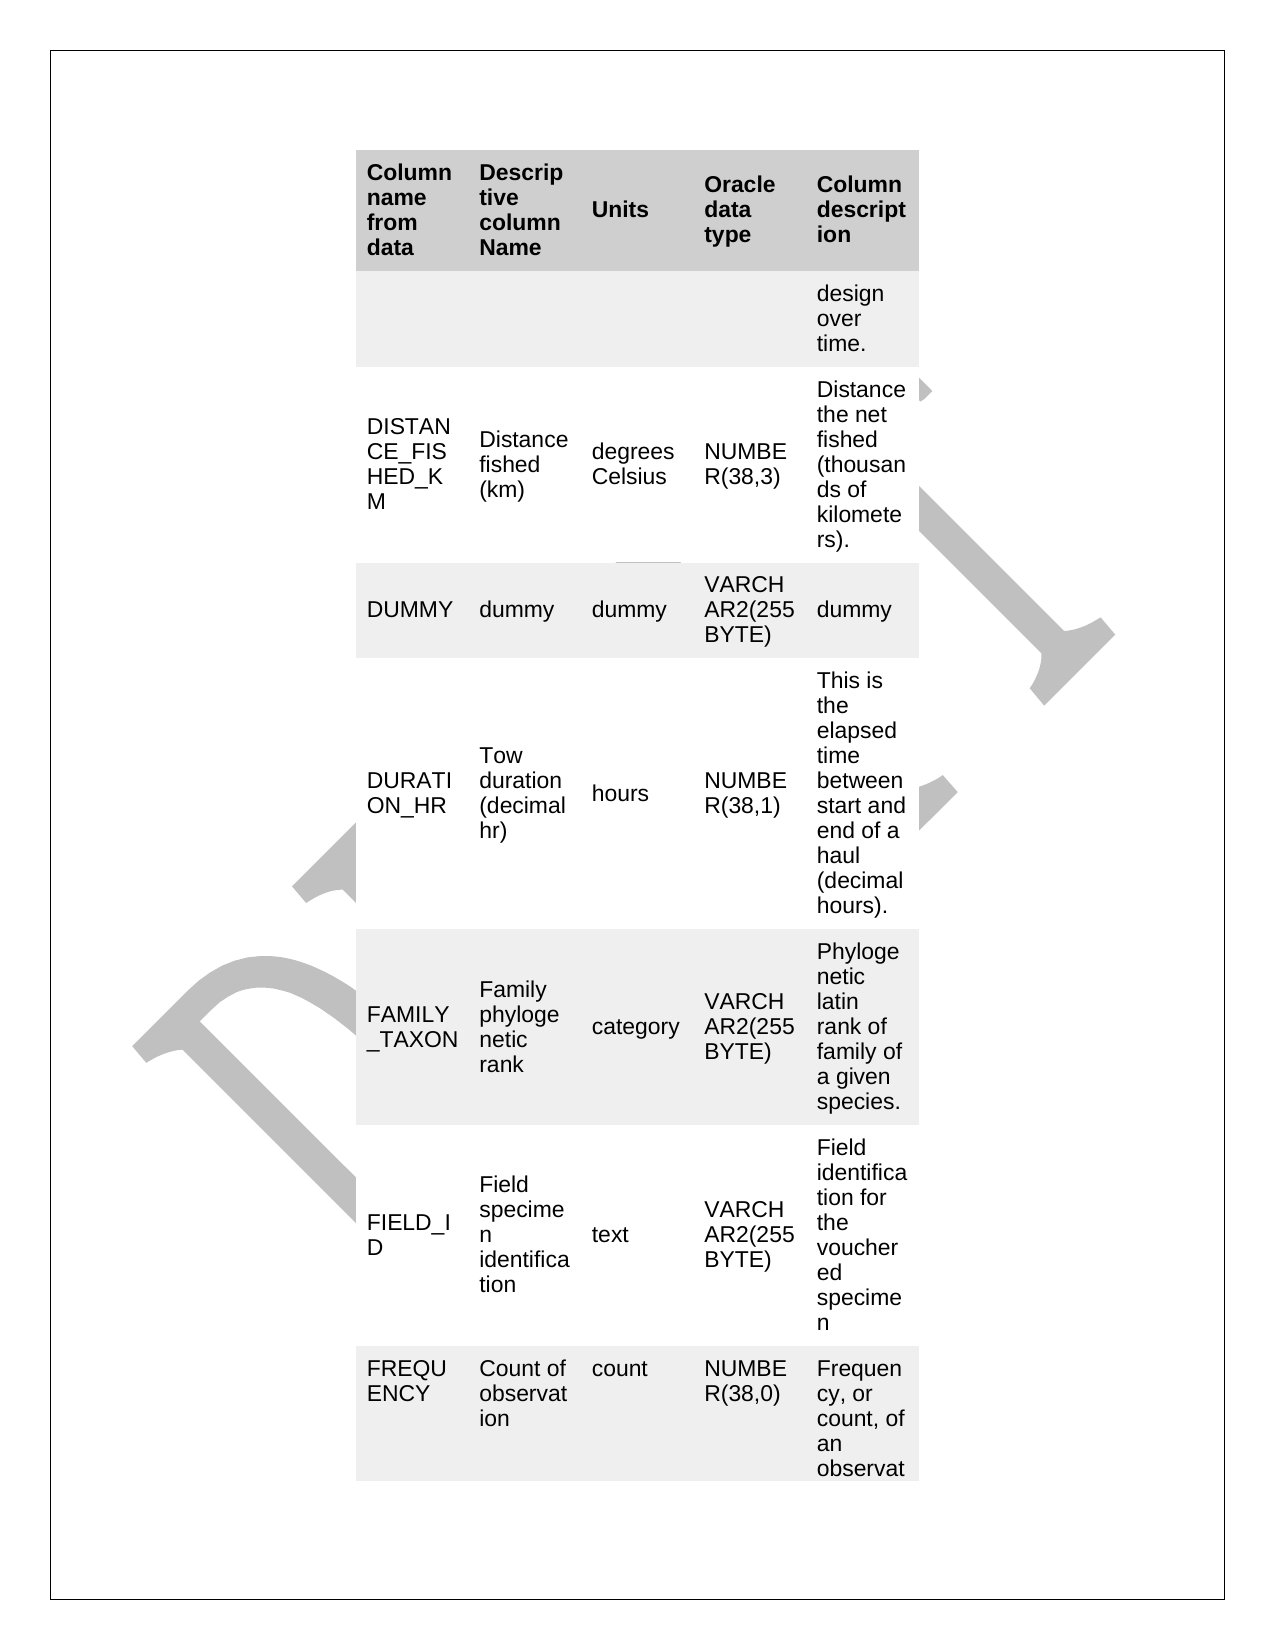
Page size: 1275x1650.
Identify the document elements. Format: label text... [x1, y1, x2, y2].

table_header Descriptive column Name [469, 150, 581, 271]
table_header Oracle data type [694, 150, 806, 271]
table_header Column description [806, 150, 919, 271]
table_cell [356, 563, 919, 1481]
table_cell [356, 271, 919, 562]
table_header Column name from data [356, 150, 469, 271]
table_header Units [581, 150, 694, 271]
